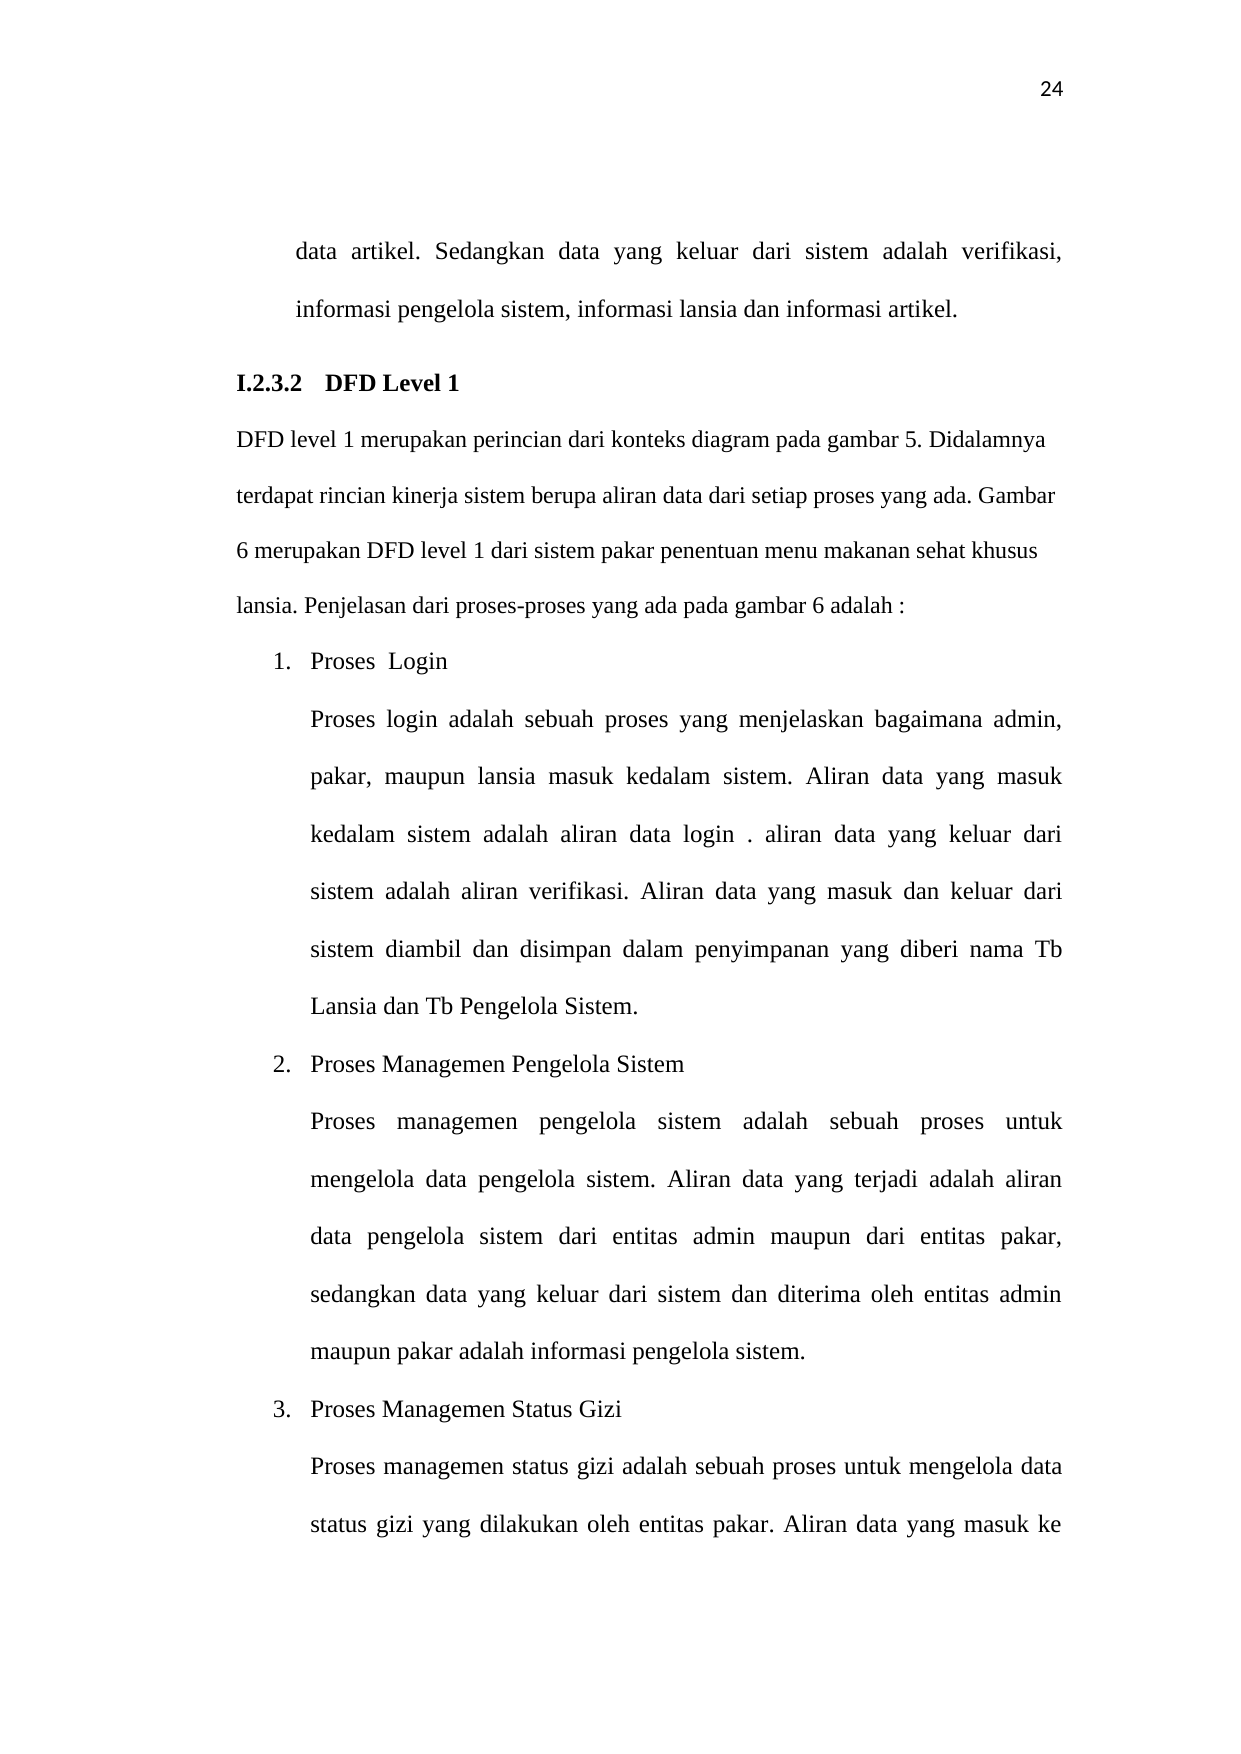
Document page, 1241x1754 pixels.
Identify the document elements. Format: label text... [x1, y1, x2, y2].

list Proses Login [273, 646, 1063, 675]
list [310, 1451, 1063, 1537]
list Proses Managemen Status Gizi [273, 1394, 1063, 1422]
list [266, 236, 1063, 322]
text DFD level 1 merupakan perincian dari konteks diagram pada gambar 5. Didalamnya terdapat rincian kinerja sistem berupa aliran data dari setiap proses yang ada. Gambar 6 merupakan DFD level 1 dari sistem pakar penentuan menu makanan sehat khusus lansia. Penjelasan dari proses-proses yang ada pada gambar 6 adalah : [236, 425, 1063, 619]
list Proses Managemen Pengelola Sistem [273, 1049, 1063, 1077]
list Proses login adalah sebuah proses yang menjelaskan bagaimana admin, pakar, maupun lansia masuk kedalam sistem. Aliran data yang masuk kedalam sistem adalah aliran data login . aliran data yang keluar dari sistem adalah aliran verifikasi. Aliran data yang masuk dan keluar dari sistem diambil dan disimpan dalam penyimpanan yang diberi nama Tb Lansia dan Tb Pengelola Sistem. [310, 704, 1063, 1020]
subtitle DFD Level 1 [236, 368, 1063, 397]
list Proses managemen pengelola sistem adalah sebuah proses untuk mengelola data pengelola sistem. Aliran data yang terjadi adalah aliran data pengelola sistem dari entitas admin maupun dari entitas pakar, sedangkan data yang keluar dari sistem dan diterima oleh entitas admin maupun pakar adalah informasi pengelola sistem. [310, 1106, 1063, 1365]
